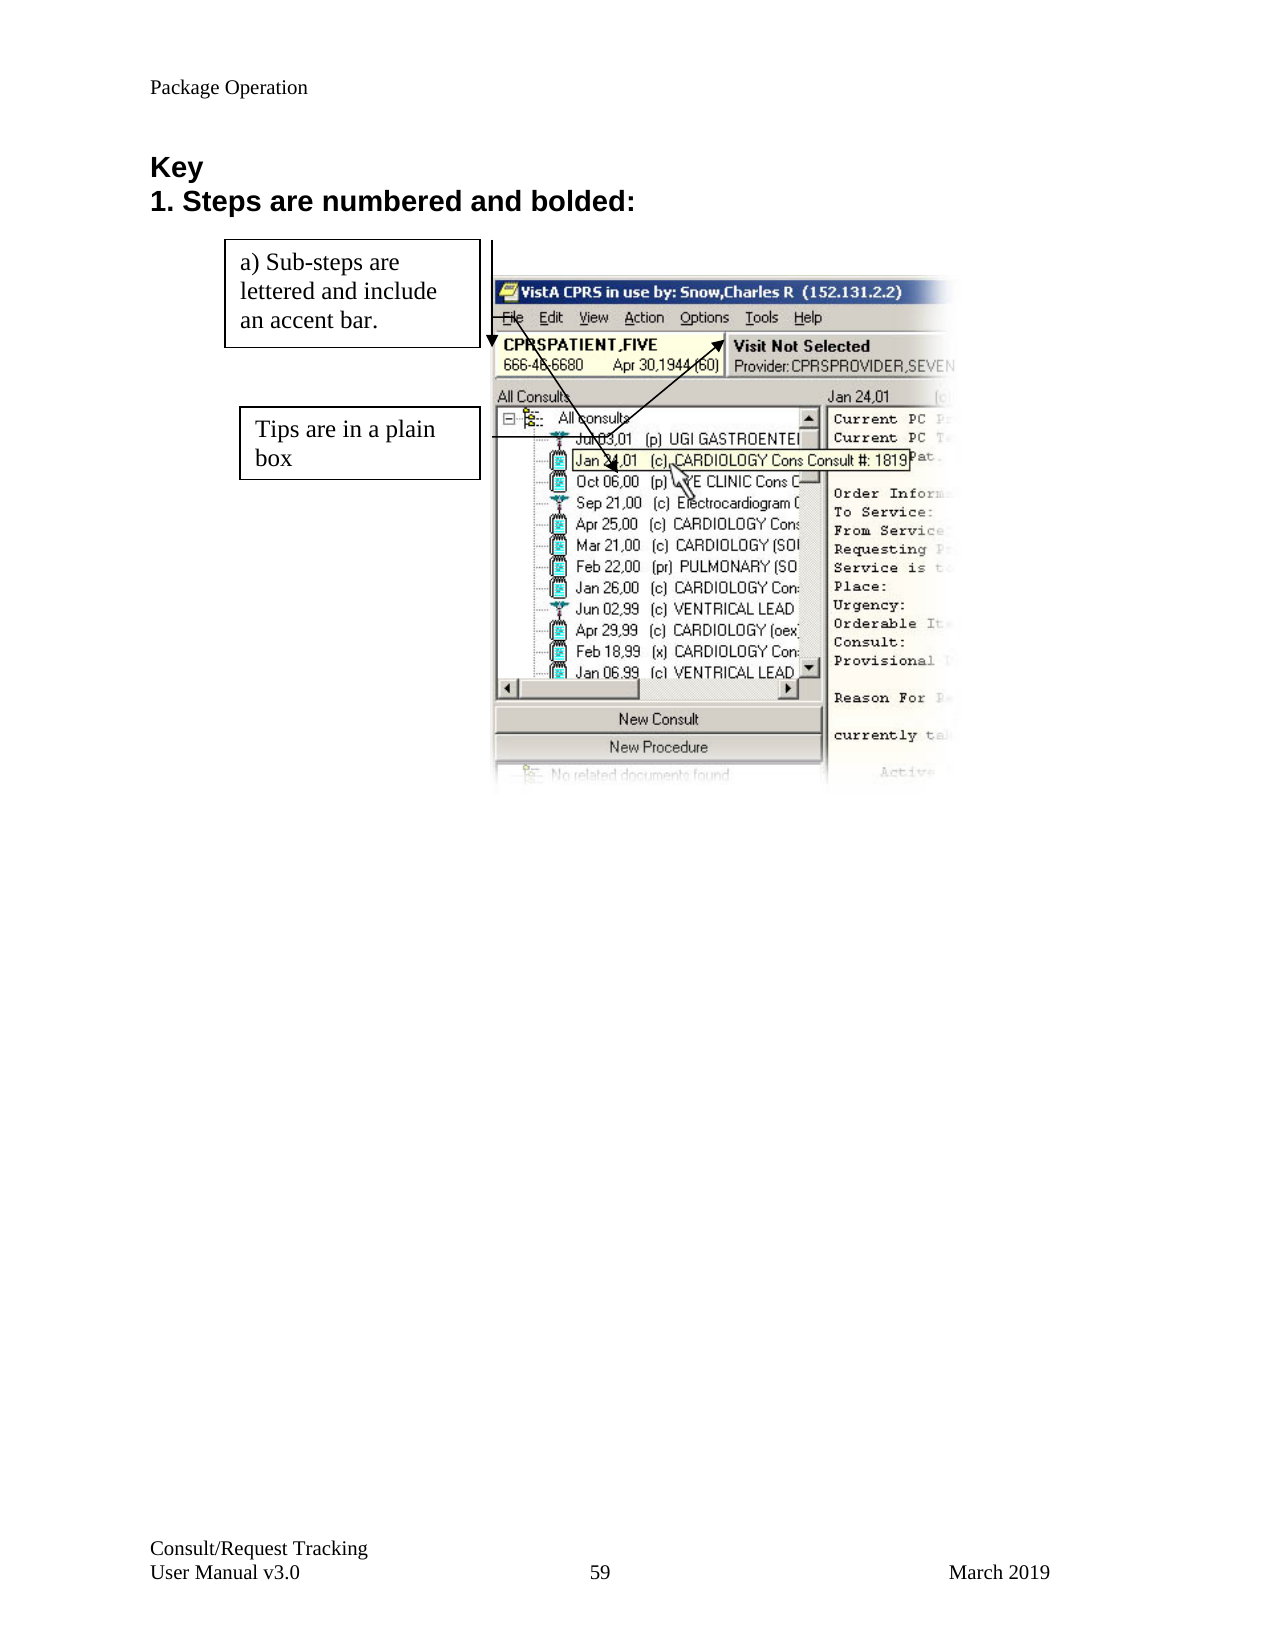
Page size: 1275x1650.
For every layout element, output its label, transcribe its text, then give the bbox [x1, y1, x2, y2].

picture [490, 275, 961, 794]
subtitle 1. Steps are numbered and bolded: [150, 183, 1125, 217]
subtitle Key [150, 150, 1125, 183]
